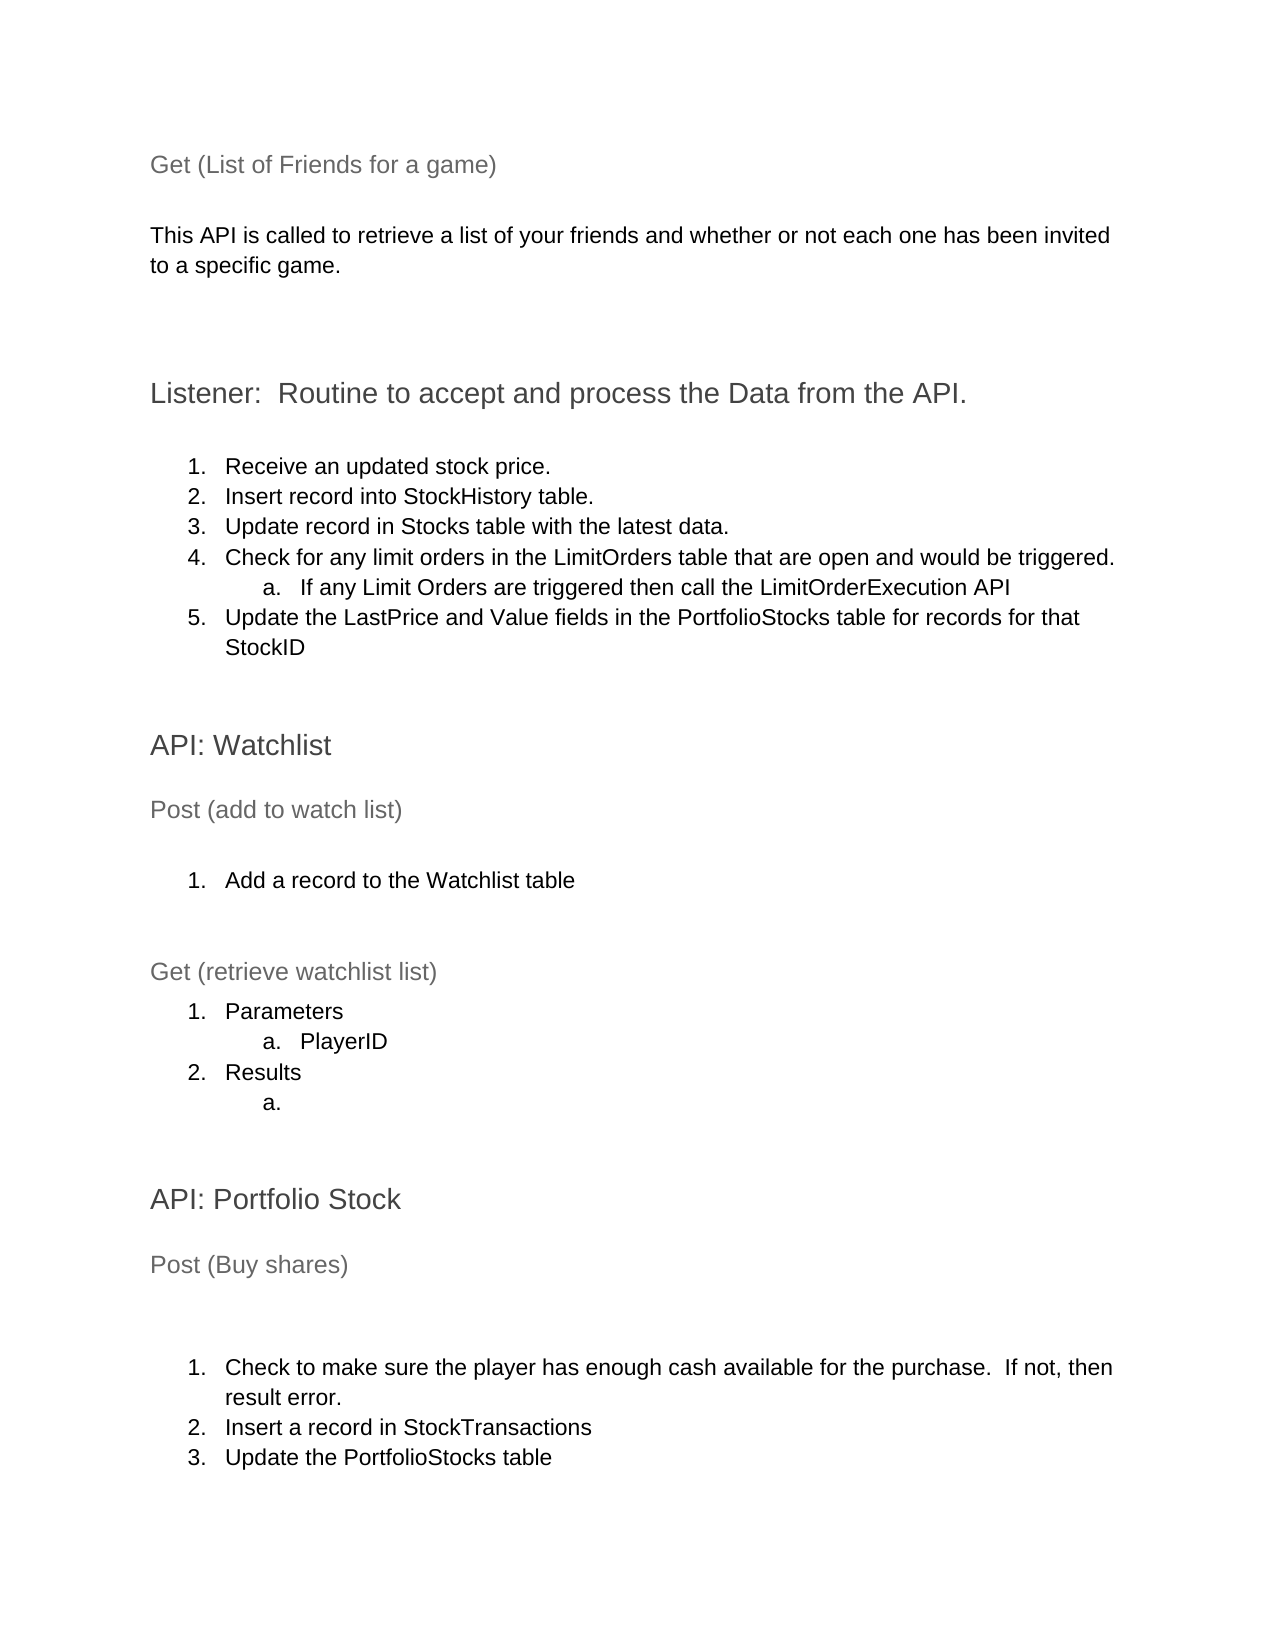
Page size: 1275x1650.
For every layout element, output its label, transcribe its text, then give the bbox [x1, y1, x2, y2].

list Insert a record in StockTransactions [187, 1414, 1125, 1440]
list If any Limit Orders are triggered then call the LimitOrderExecution API [262, 574, 1125, 600]
text This API is called to retrieve a list of your friends and whether or not each one has been invited to a specific game. [150, 222, 1125, 278]
list Check to make sure the player has enough cash available for the purchase. If not, then result error. [187, 1354, 1125, 1410]
subtitle Get (List of Friends for a game) [150, 150, 1125, 179]
list PlayerID [262, 1028, 1125, 1054]
list Update record in Stocks table with the latest data. [187, 513, 1125, 539]
list Check for any limit orders in the LimitOrders table that are open and would be triggered. [187, 543, 1125, 570]
list Parameters [187, 998, 1125, 1024]
subtitle Get (retrieve watchlist list) [150, 957, 1125, 985]
list Update the PortfolioStocks table [187, 1444, 1125, 1471]
list Receive an updated stock price. [187, 453, 1125, 479]
subtitle API: Watchlist [150, 728, 1125, 761]
subtitle Post (add to watch list) [150, 796, 1125, 824]
list Insert record into StockHistory table. [187, 483, 1125, 509]
list Update the LastPrice and Value fields in the PortfolioStocks table for records for that StockID [187, 604, 1125, 660]
list Results [187, 1058, 1125, 1085]
subtitle API: Portfolio Stock [150, 1182, 1125, 1216]
list Add a record to the Watchlist table [187, 867, 1125, 893]
subtitle Listener: Routine to accept and process the Data from the API. [150, 376, 1125, 409]
subtitle Post (Buy shares) [150, 1250, 1125, 1279]
